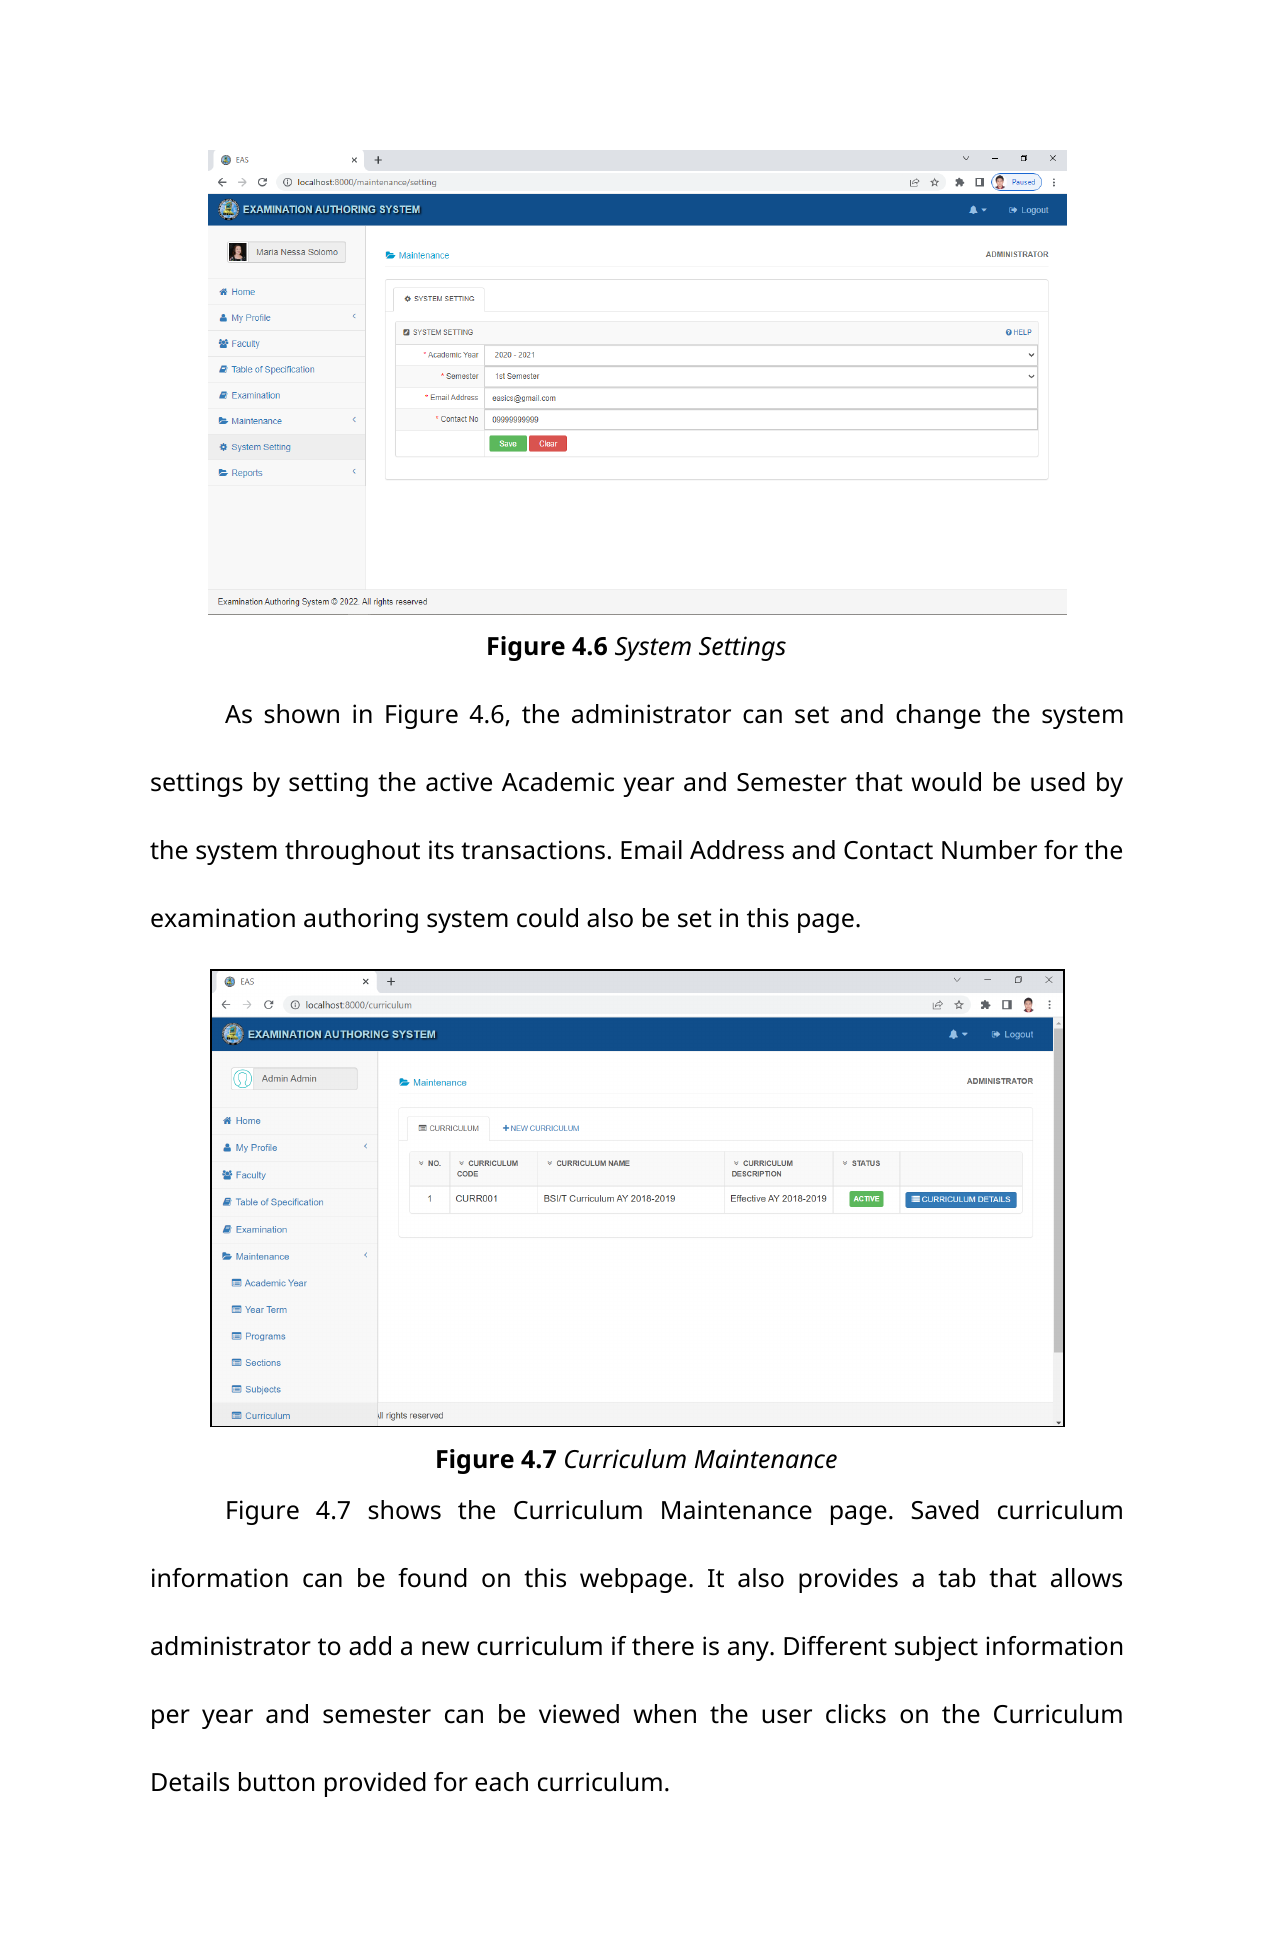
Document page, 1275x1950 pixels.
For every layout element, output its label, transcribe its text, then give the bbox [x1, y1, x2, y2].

text Figure 4.7 Curriculum Maintenance [150, 1441, 1125, 1476]
picture [212, 971, 1063, 1426]
text As shown in Figure 4.6, the administrator can set and change the system settings by setting the active Academic year and Semester that would be used by the system throughout its transactions. Email Address and Contact Number for the examination authoring system could also be set in this page. [150, 697, 1125, 935]
text Figure 4.7 shows the Curriculum Maintenance page. Saved curriculum information can be found on this webpage. It also provides a tab that allows administrator to add a new curriculum if there is any. Different subject information per year and semester can be viewed when the user clicks on the Curriculum Details button provided for each curriculum. [150, 1492, 1125, 1799]
picture [208, 150, 1067, 615]
text Figure 4.6 System Settings [150, 628, 1125, 663]
